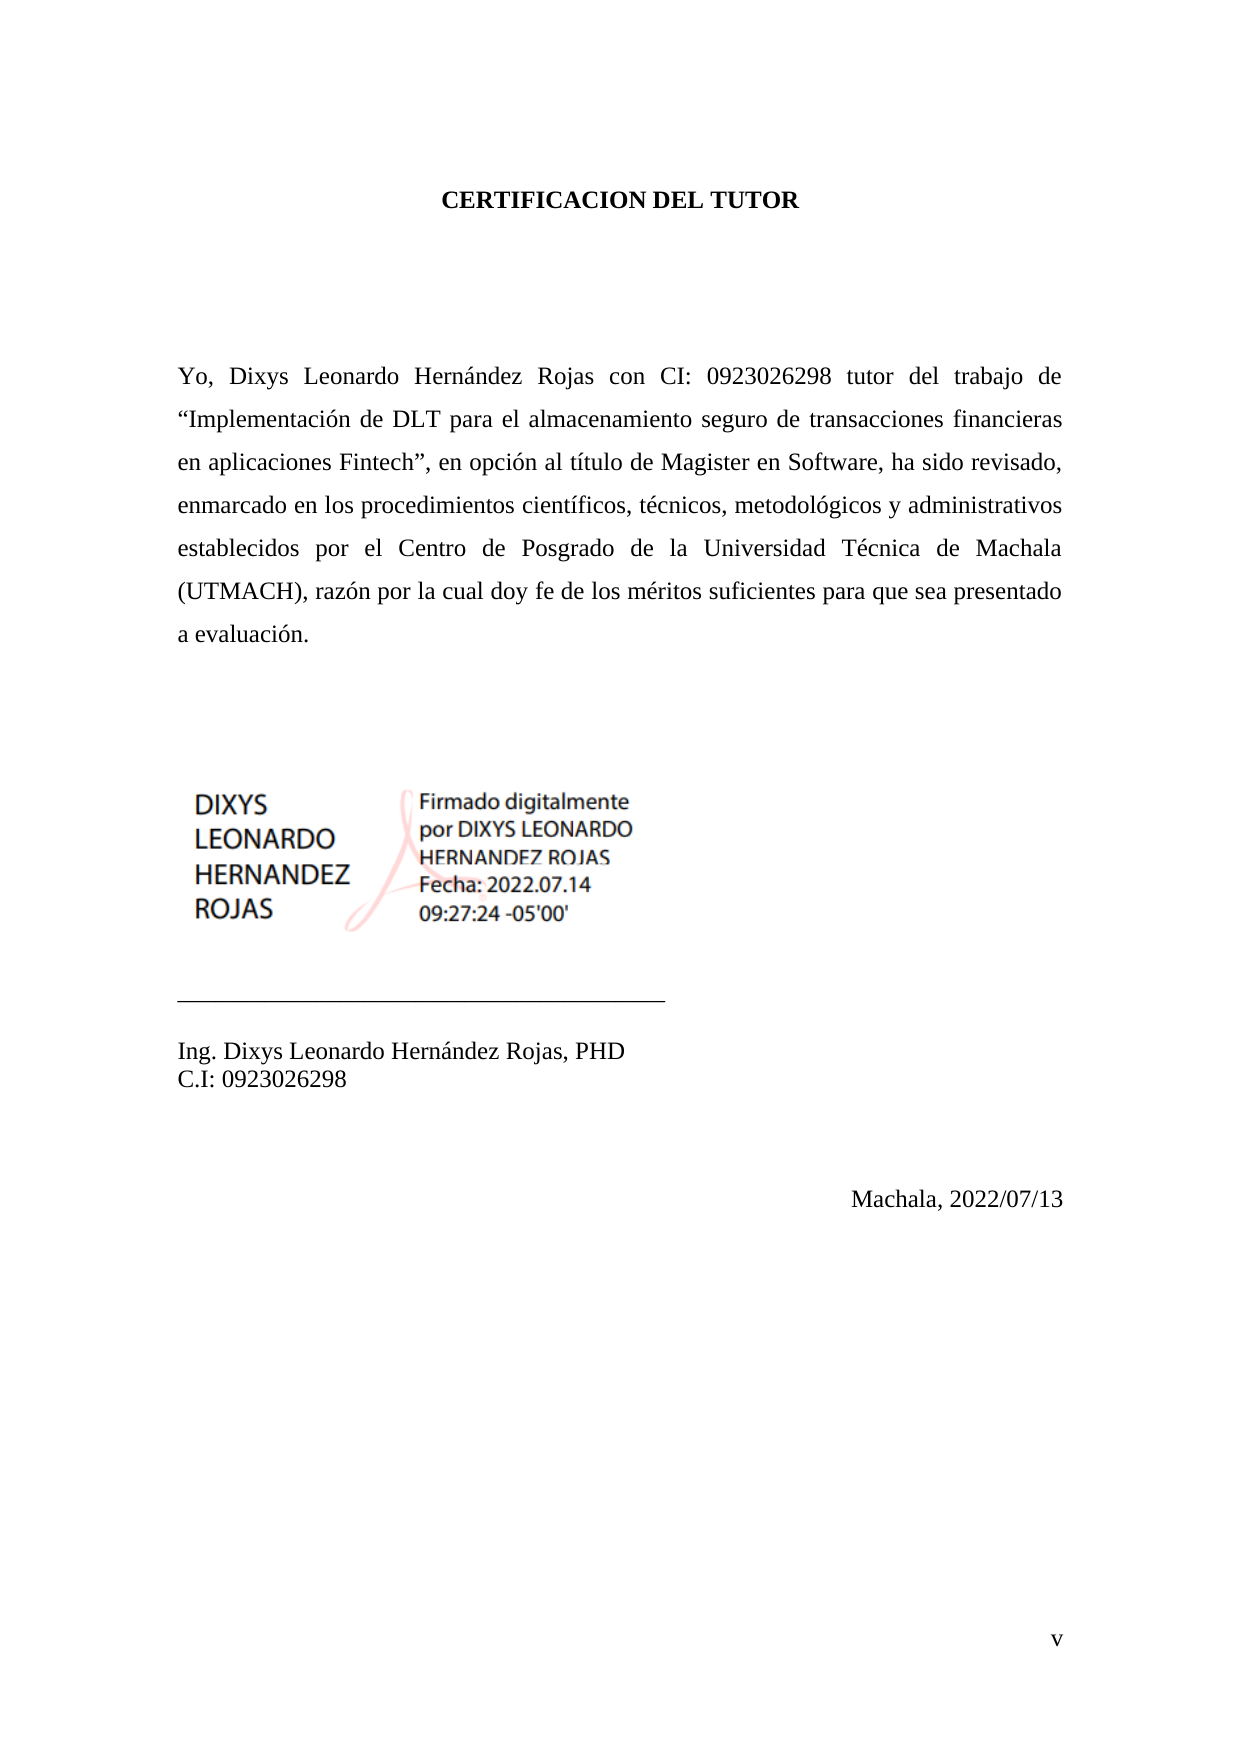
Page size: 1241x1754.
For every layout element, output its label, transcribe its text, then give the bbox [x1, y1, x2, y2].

text CERTIFICACION DEL TUTOR [177, 185, 1063, 214]
text Ing. Dixys Leonardo Hernández Rojas, PHD [177, 1036, 1063, 1064]
picture [169, 775, 644, 934]
text _______________________________________ [177, 976, 1063, 1005]
text Yo, Dixys Leonardo Hernández Rojas con CI: 0923026298 tutor del trabajo de “Implementación de DLT para el almacenamiento seguro de transacciones financieras en aplicaciones Fintech”, en opción al título de Magister en Software, ha sido revisado, enmarcado en los procedimientos científicos, técnicos, metodológicos y administrativos establecidos por el Centro de Posgrado de la Universidad Técnica de Machala (UTMACH), razón por la cual doy fe de los méritos suficientes para que sea presentado a evaluación. [177, 361, 1063, 648]
text C.I: 0923026298 [177, 1064, 1063, 1093]
text Machala, 2022/07/13 [177, 1184, 1063, 1213]
